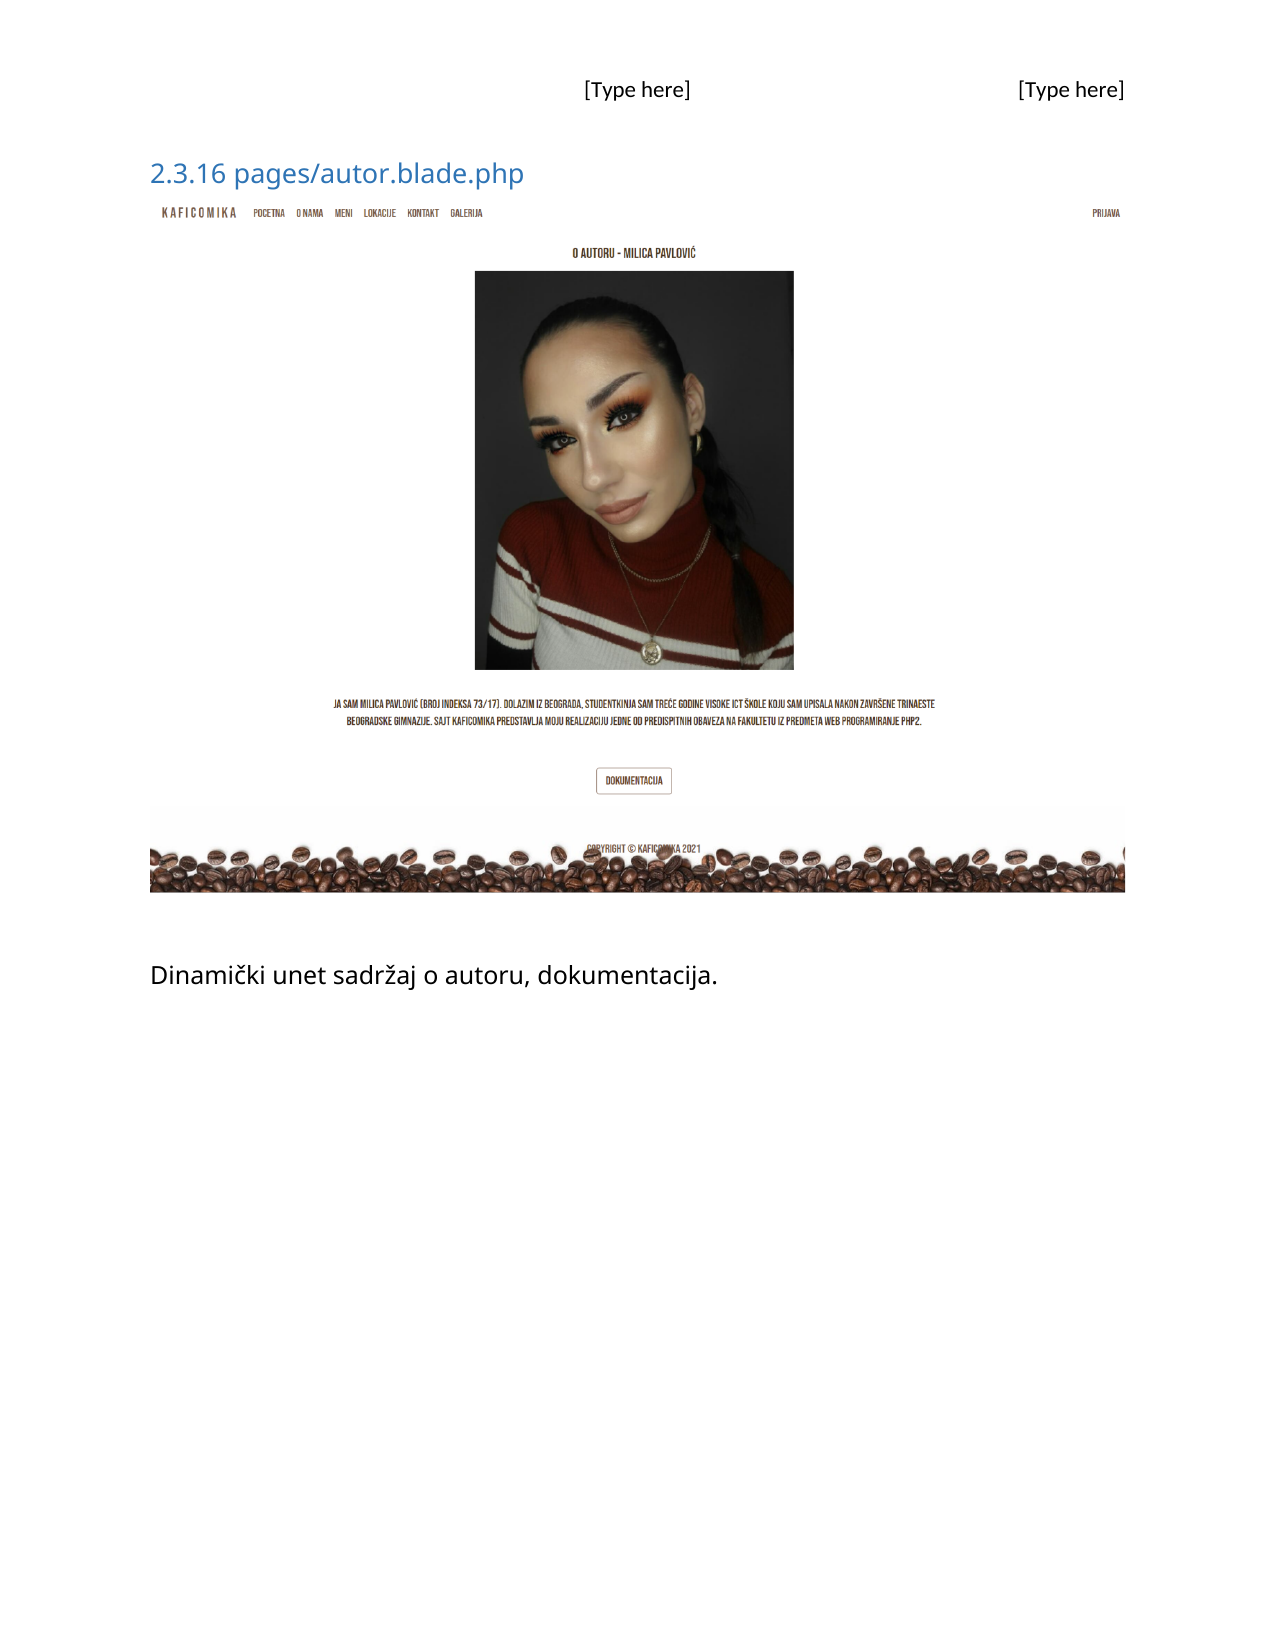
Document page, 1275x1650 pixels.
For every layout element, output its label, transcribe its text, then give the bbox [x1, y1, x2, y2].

picture [150, 193, 1125, 893]
text Dinamički unet sadržaj o autoru, dokumentacija. [150, 958, 1125, 992]
subtitle 2.3.16 pages/autor.blade.php [150, 154, 1125, 191]
